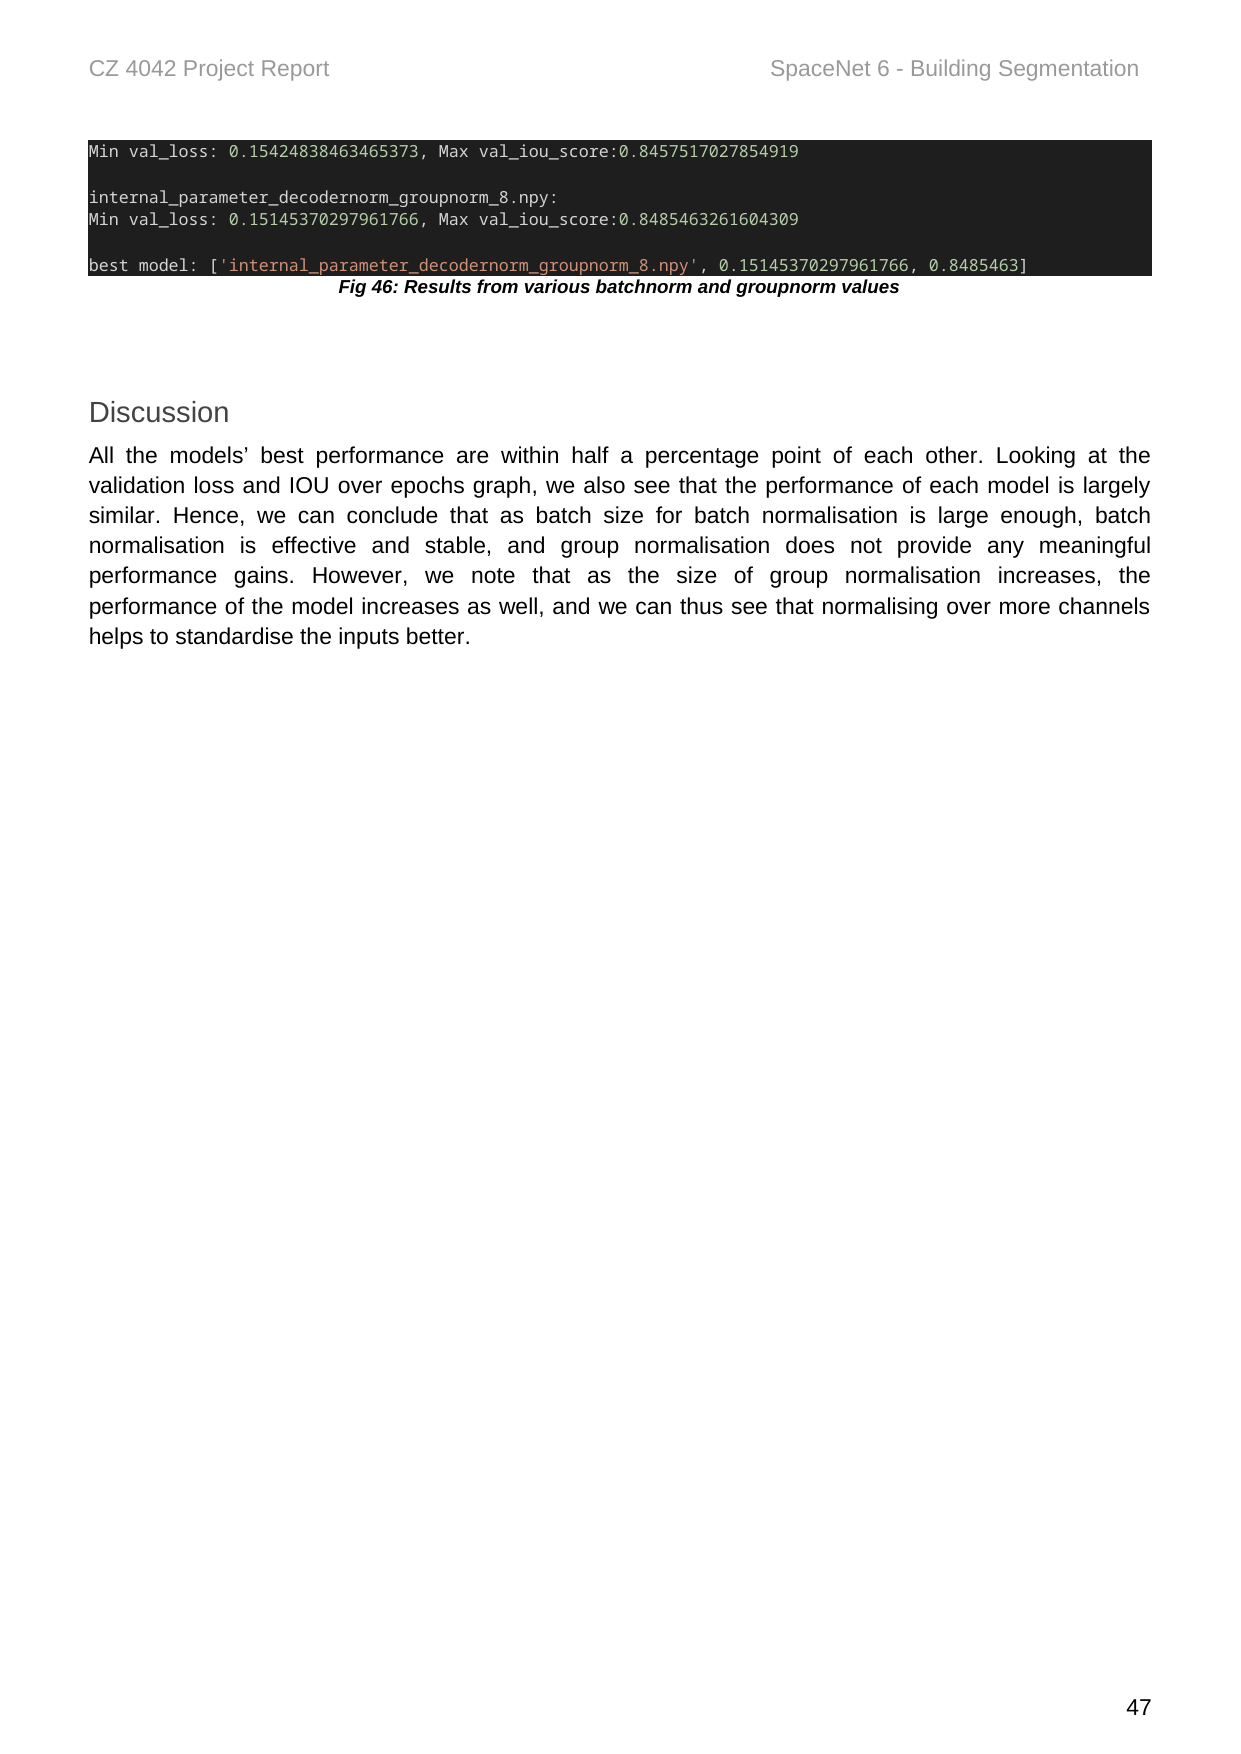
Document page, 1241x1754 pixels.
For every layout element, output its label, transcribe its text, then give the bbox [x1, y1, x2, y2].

text best model: ['internal_parameter_decodernorm_groupnorm_8.npy', 0.15145370297961766, 0.8485463] [88, 253, 1152, 276]
text Min val_loss: 0.15424838463465373, Max val_iou_score:0.8457517027854919 [88, 140, 1152, 163]
text All the models’ best performance are within half a percentage point of each other. Looking at the validation loss and IOU over epochs graph, we also see that the performance of each model is largely similar. Hence, we can conclude that as batch size for batch normalisation is large enough, batch normalisation is effective and stable, and group normalisation does not provide any meaningful performance gains. However, we note that as the size of group normalisation increases, the performance of the model increases as well, and we can thus see that normalising over more channels helps to standardise the inputs better. [88, 442, 1152, 649]
subtitle Discussion [88, 395, 1152, 428]
text Fig 46: Results from various batchnorm and groupnorm values [88, 276, 1152, 298]
text Min val_loss: 0.15145370297961766, Max val_iou_score:0.8485463261604309 [88, 208, 1152, 231]
text internal_parameter_decodernorm_groupnorm_8.npy: [88, 185, 1152, 208]
